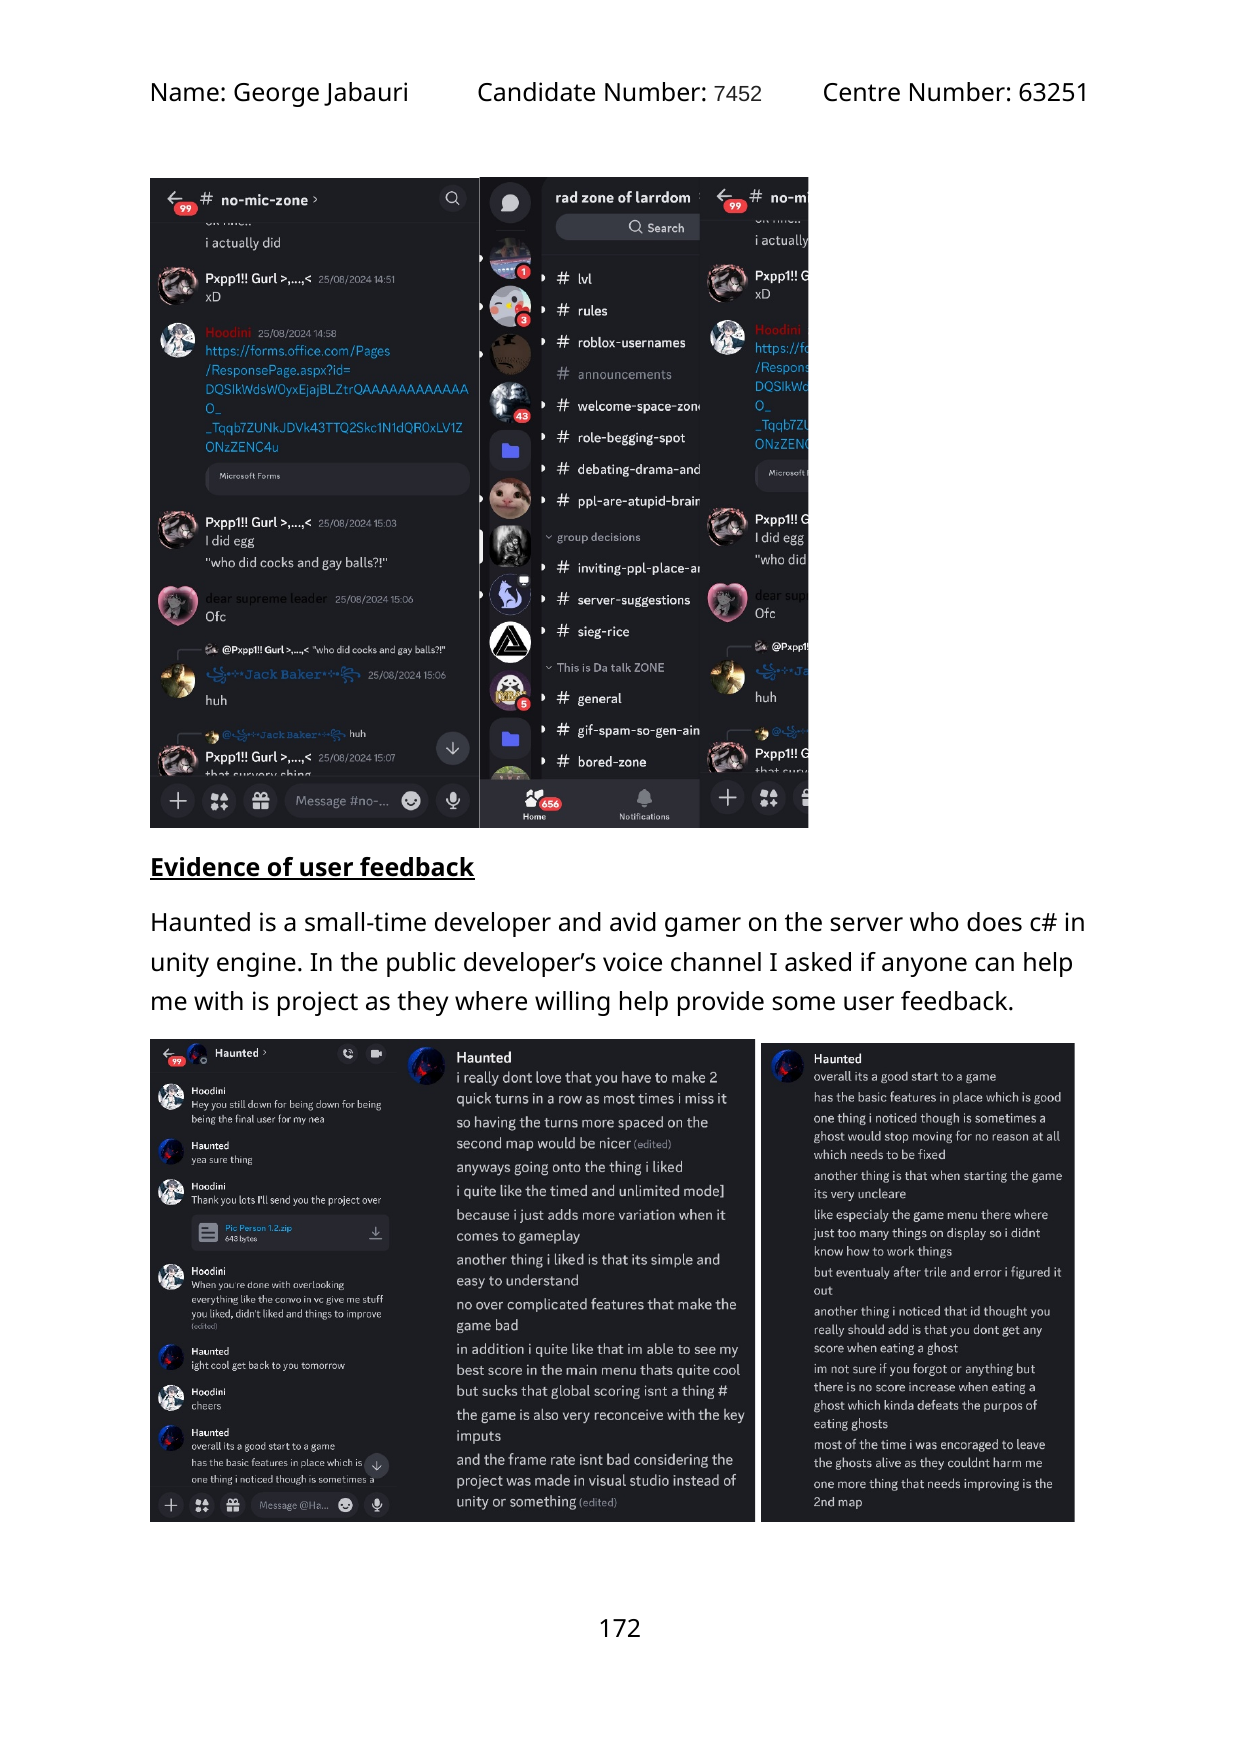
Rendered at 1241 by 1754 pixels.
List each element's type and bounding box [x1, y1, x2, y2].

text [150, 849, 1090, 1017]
picture [761, 1043, 1075, 1522]
picture [150, 1039, 755, 1522]
picture [150, 177, 809, 828]
